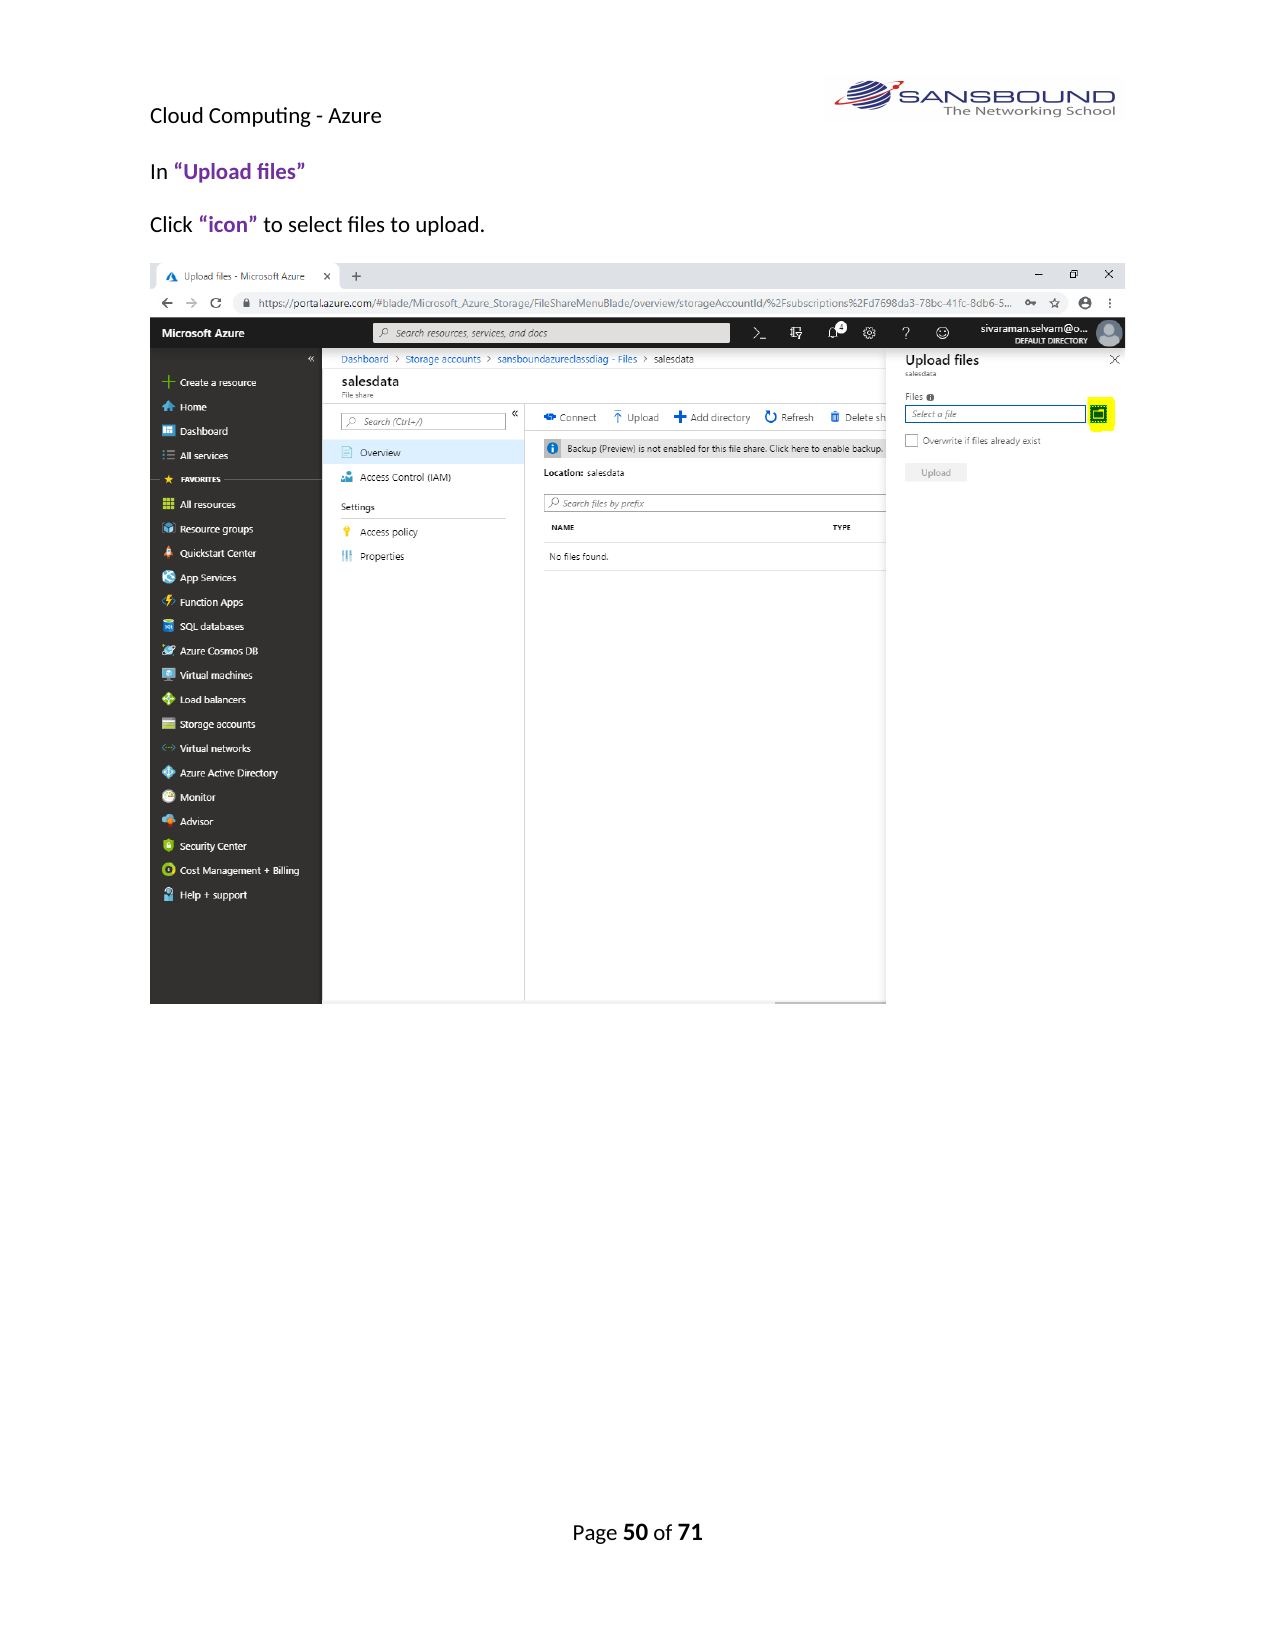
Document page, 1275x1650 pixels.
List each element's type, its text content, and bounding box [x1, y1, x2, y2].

picture [150, 263, 1125, 1004]
picture [823, 75, 1125, 124]
text In “Upload files” [150, 157, 1125, 185]
text Click “icon” to select files to upload. [150, 210, 1125, 238]
